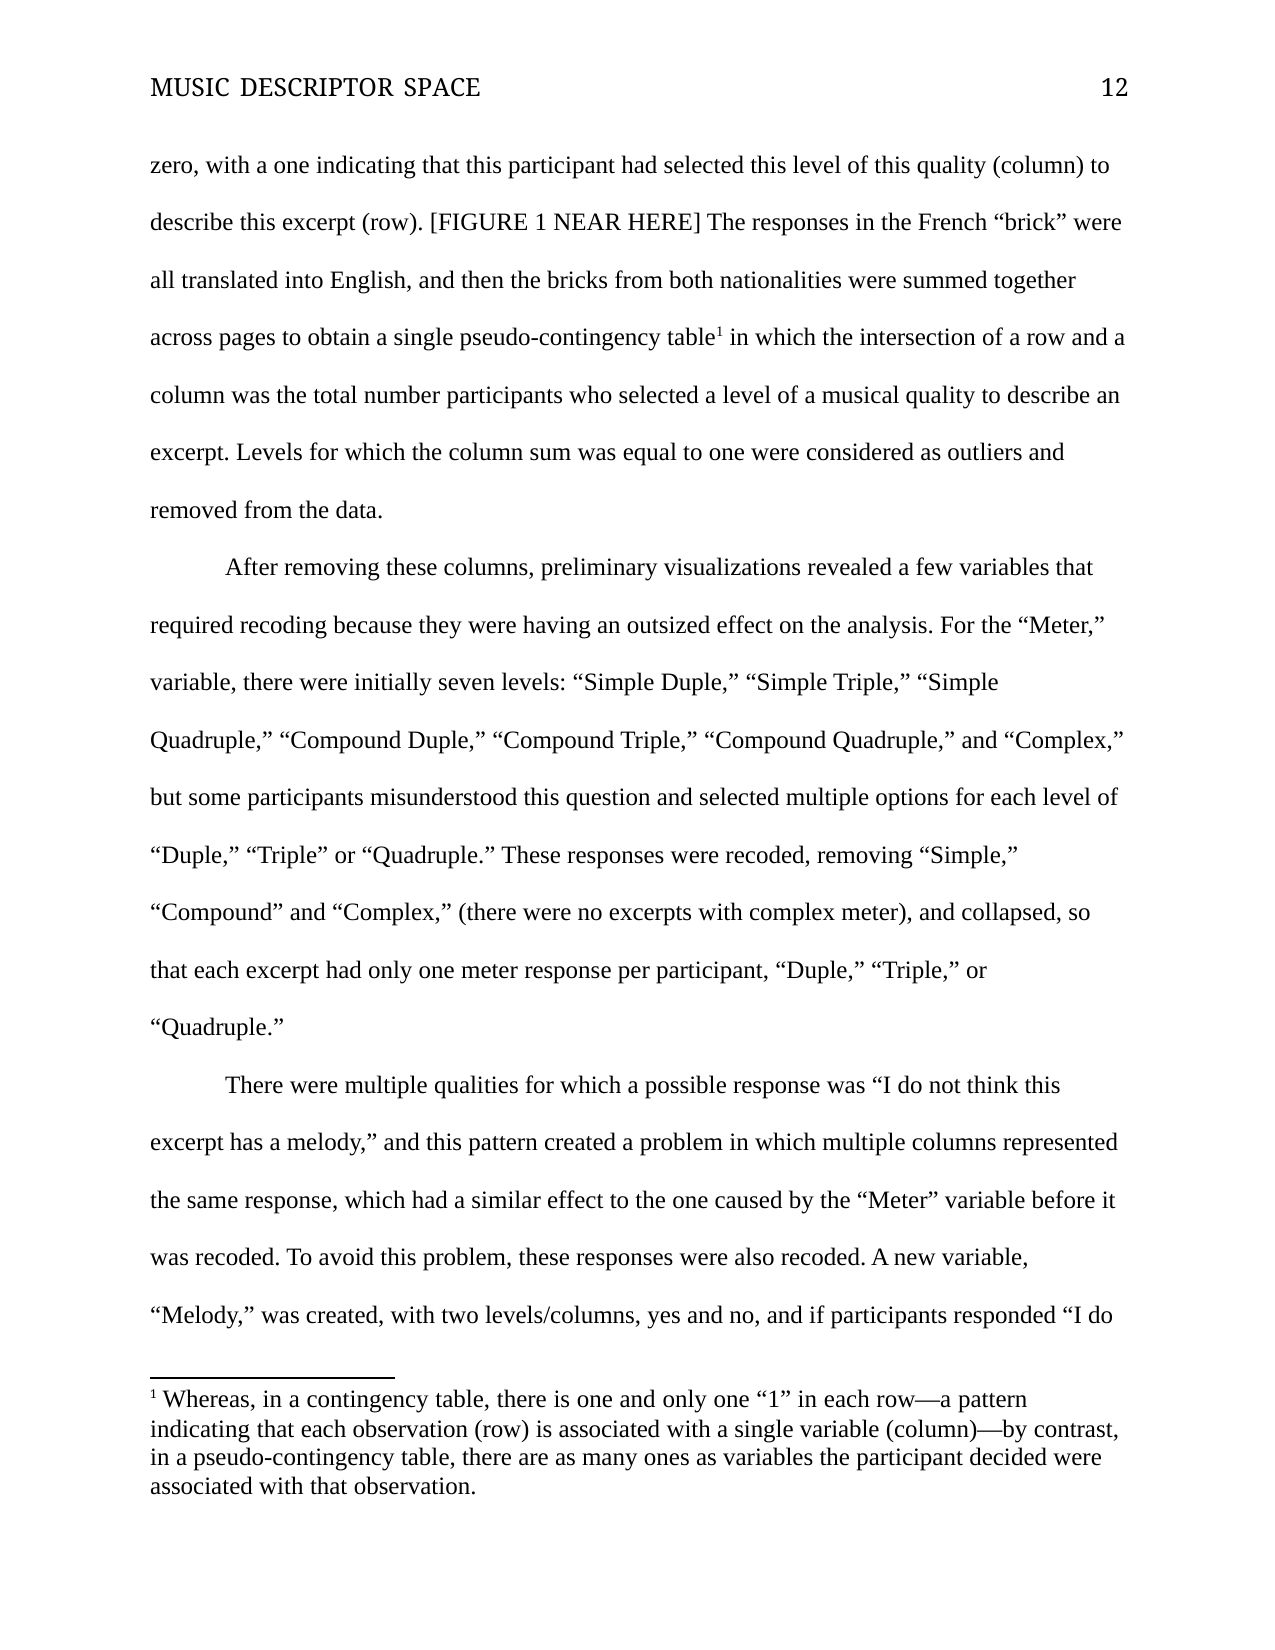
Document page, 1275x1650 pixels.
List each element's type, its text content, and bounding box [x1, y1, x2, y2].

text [150, 1070, 1125, 1329]
text After removing these columns, preliminary visualizations revealed a few variables that required recoding because they were having an outsized effect on the analysis. For the “Meter,” variable, there were initially seven levels: “Simple Duple,” “Simple Triple,” “Simple Quadruple,” “Compound Duple,” “Compound Triple,” “Compound Quadruple,” and “Complex,” but some participants misunderstood this question and selected multiple options for each level of “Duple,” “Triple” or “Quadruple.” These responses were recoded, removing “Simple,” “Compound” and “Complex,” (there were no excerpts with complex meter), and collapsed, so that each excerpt had only one meter response per participant, “Duple,” “Triple,” or “Quadruple.” [150, 552, 1125, 1041]
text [150, 150, 1125, 524]
